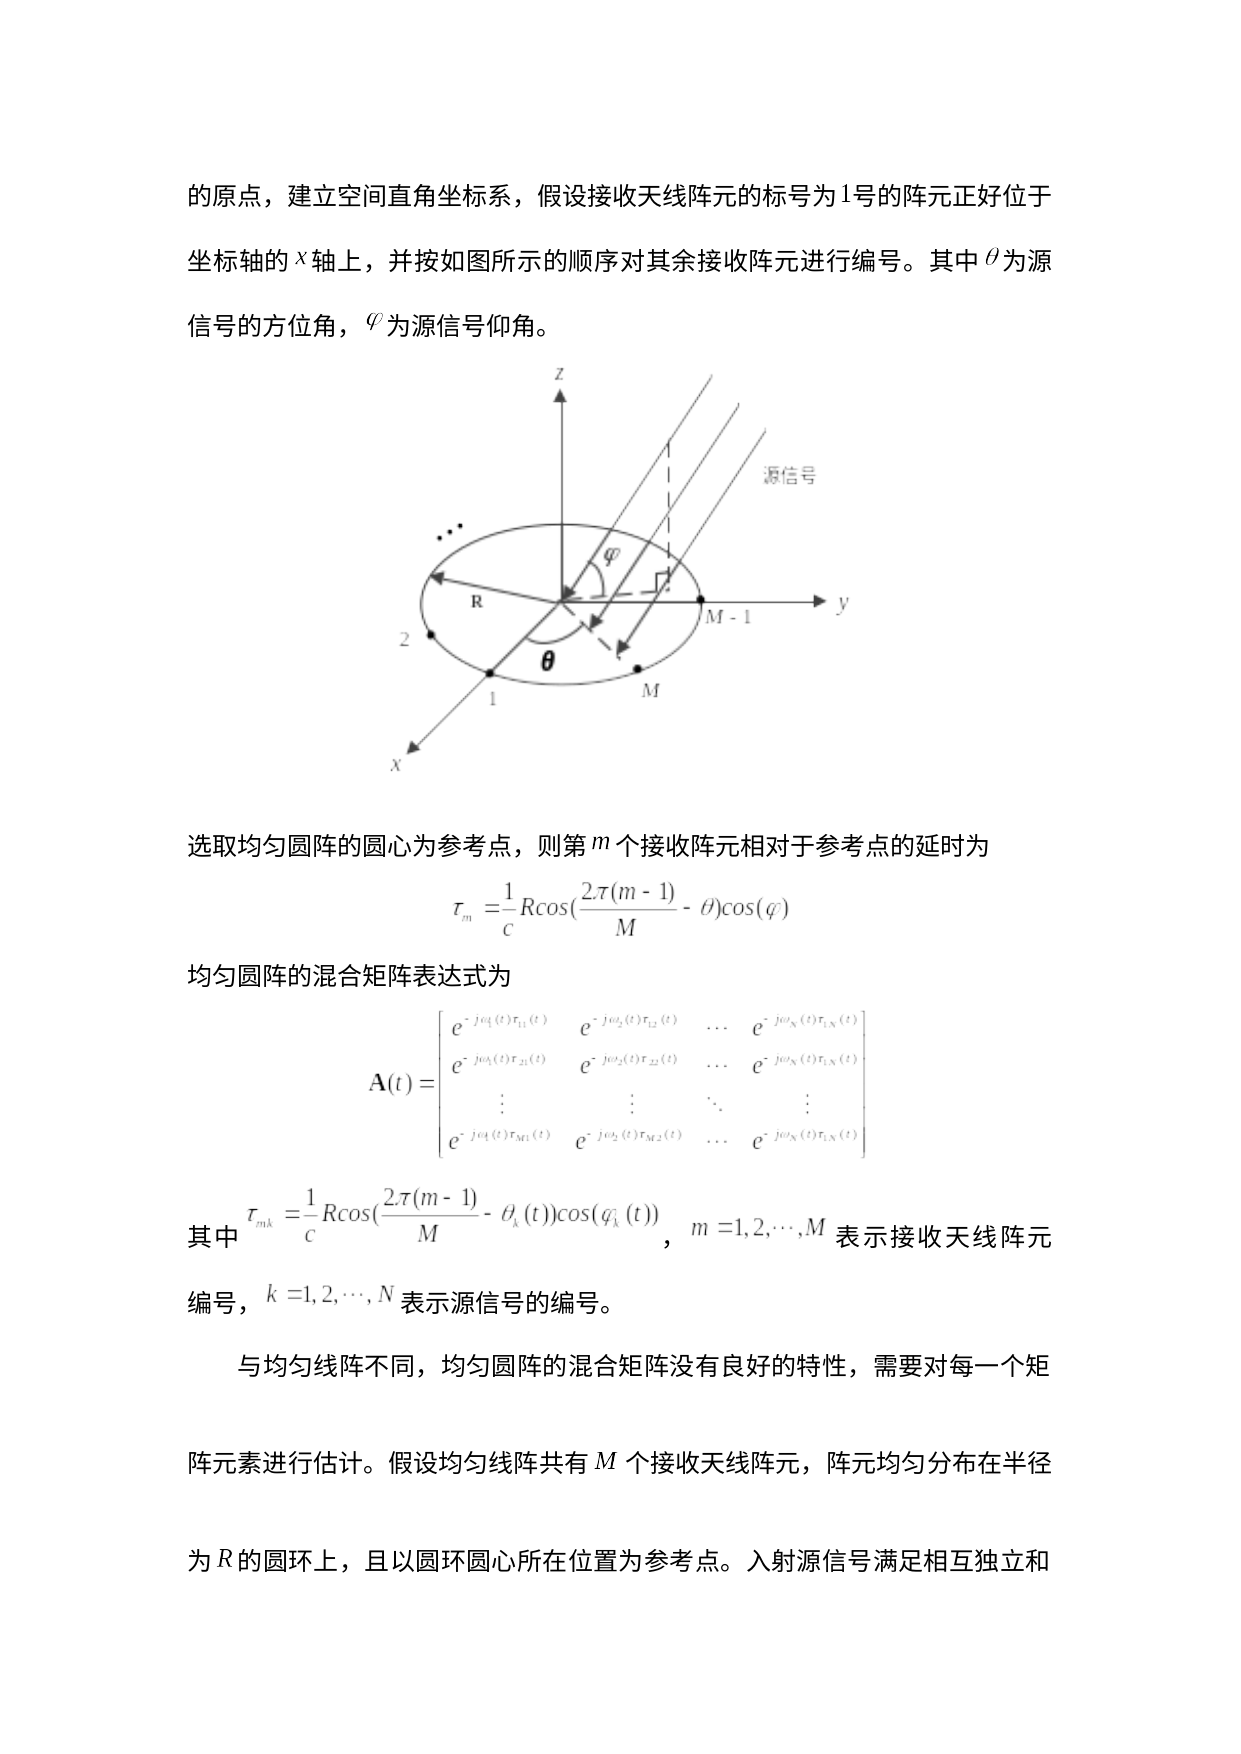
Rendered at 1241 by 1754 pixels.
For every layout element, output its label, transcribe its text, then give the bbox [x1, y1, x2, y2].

text 均匀圆阵的混合矩阵表达式为 [187, 942, 1053, 1007]
text 选取均匀圆阵的圆心为参考点，则第个接收阵元相对于参考点的延时为 [187, 812, 1053, 877]
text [187, 1332, 1053, 1592]
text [187, 162, 1053, 357]
text 其中，表示接收天线阵元编号，表示源信号的编号。 [187, 1169, 1053, 1332]
